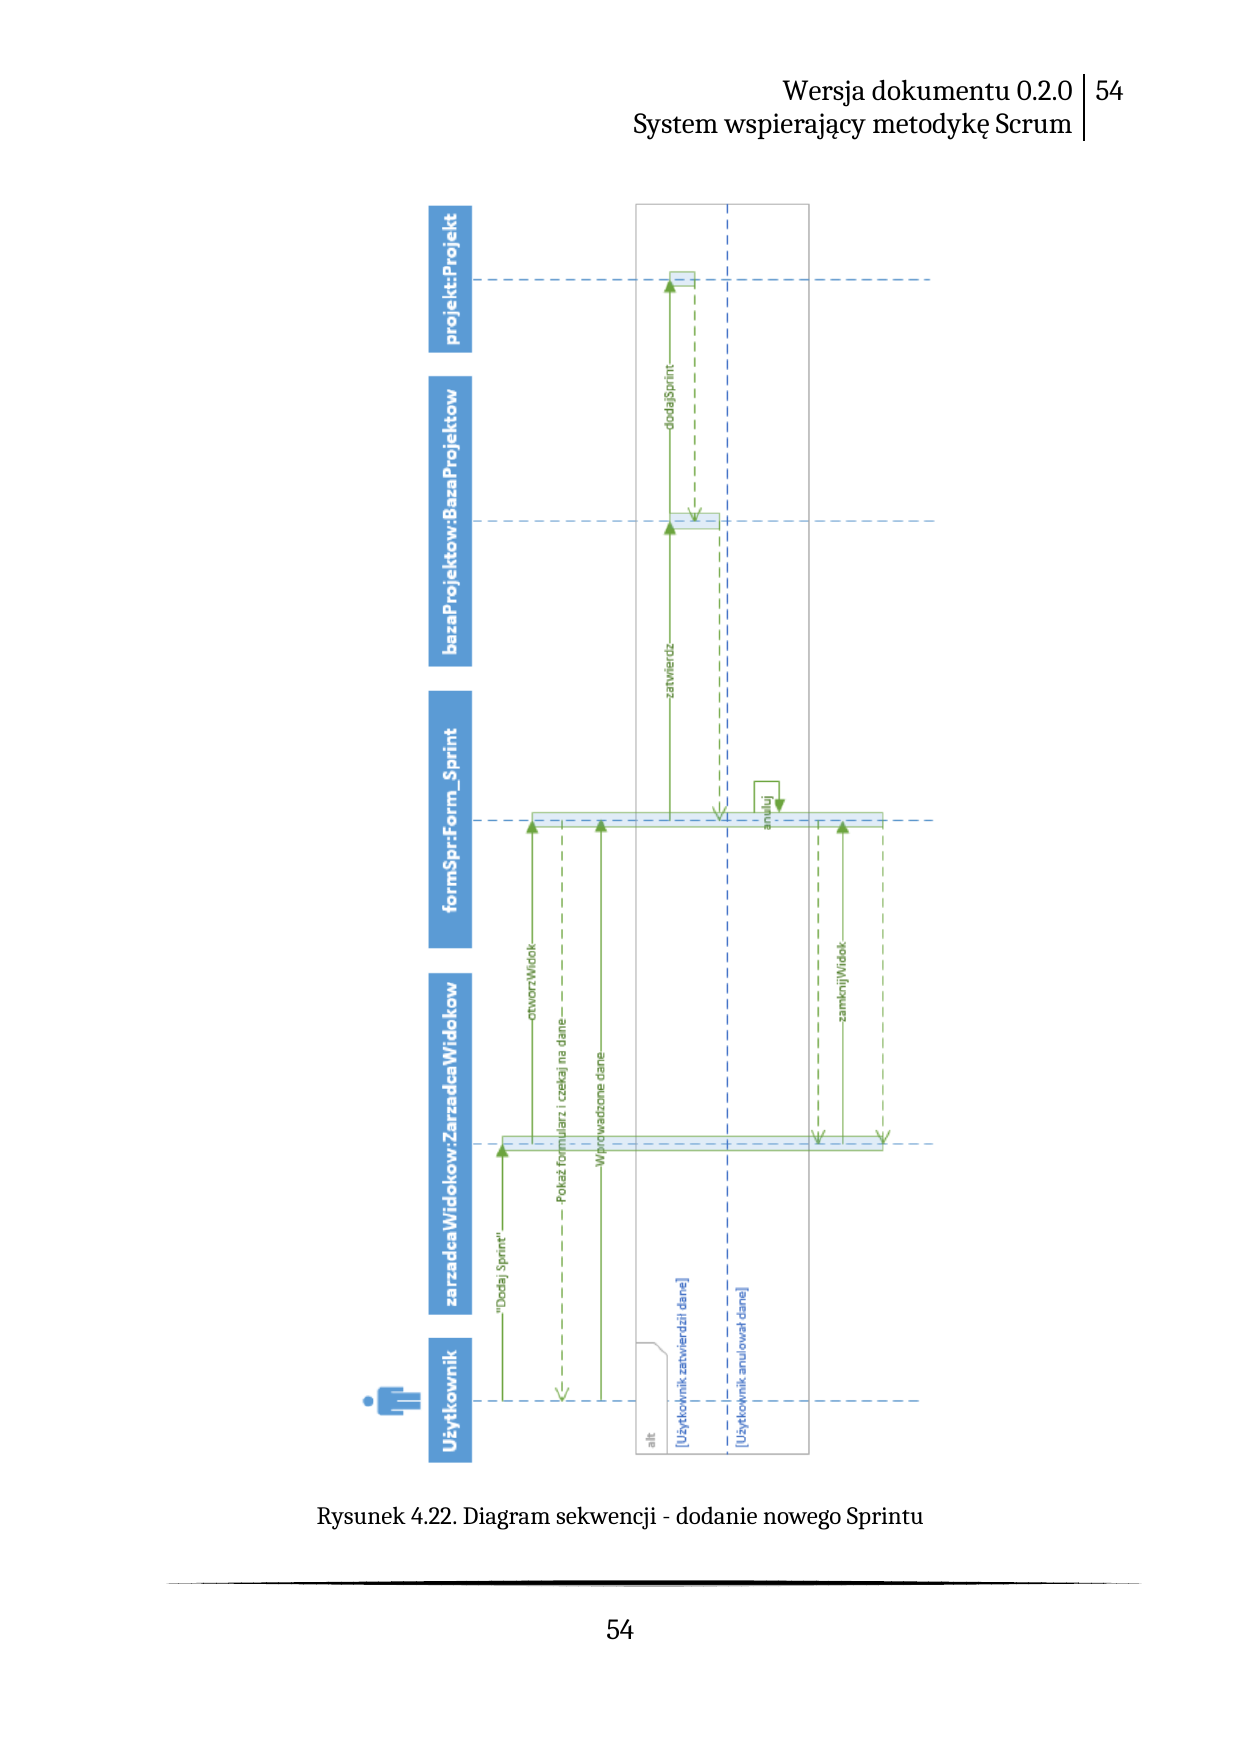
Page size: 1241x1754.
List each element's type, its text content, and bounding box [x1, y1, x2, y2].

picture [351, 176, 952, 1476]
text Rysunek 4.22. Diagram sekwencji - dodanie nowego Sprintu [148, 1502, 1093, 1531]
picture [166, 1579, 1142, 1587]
